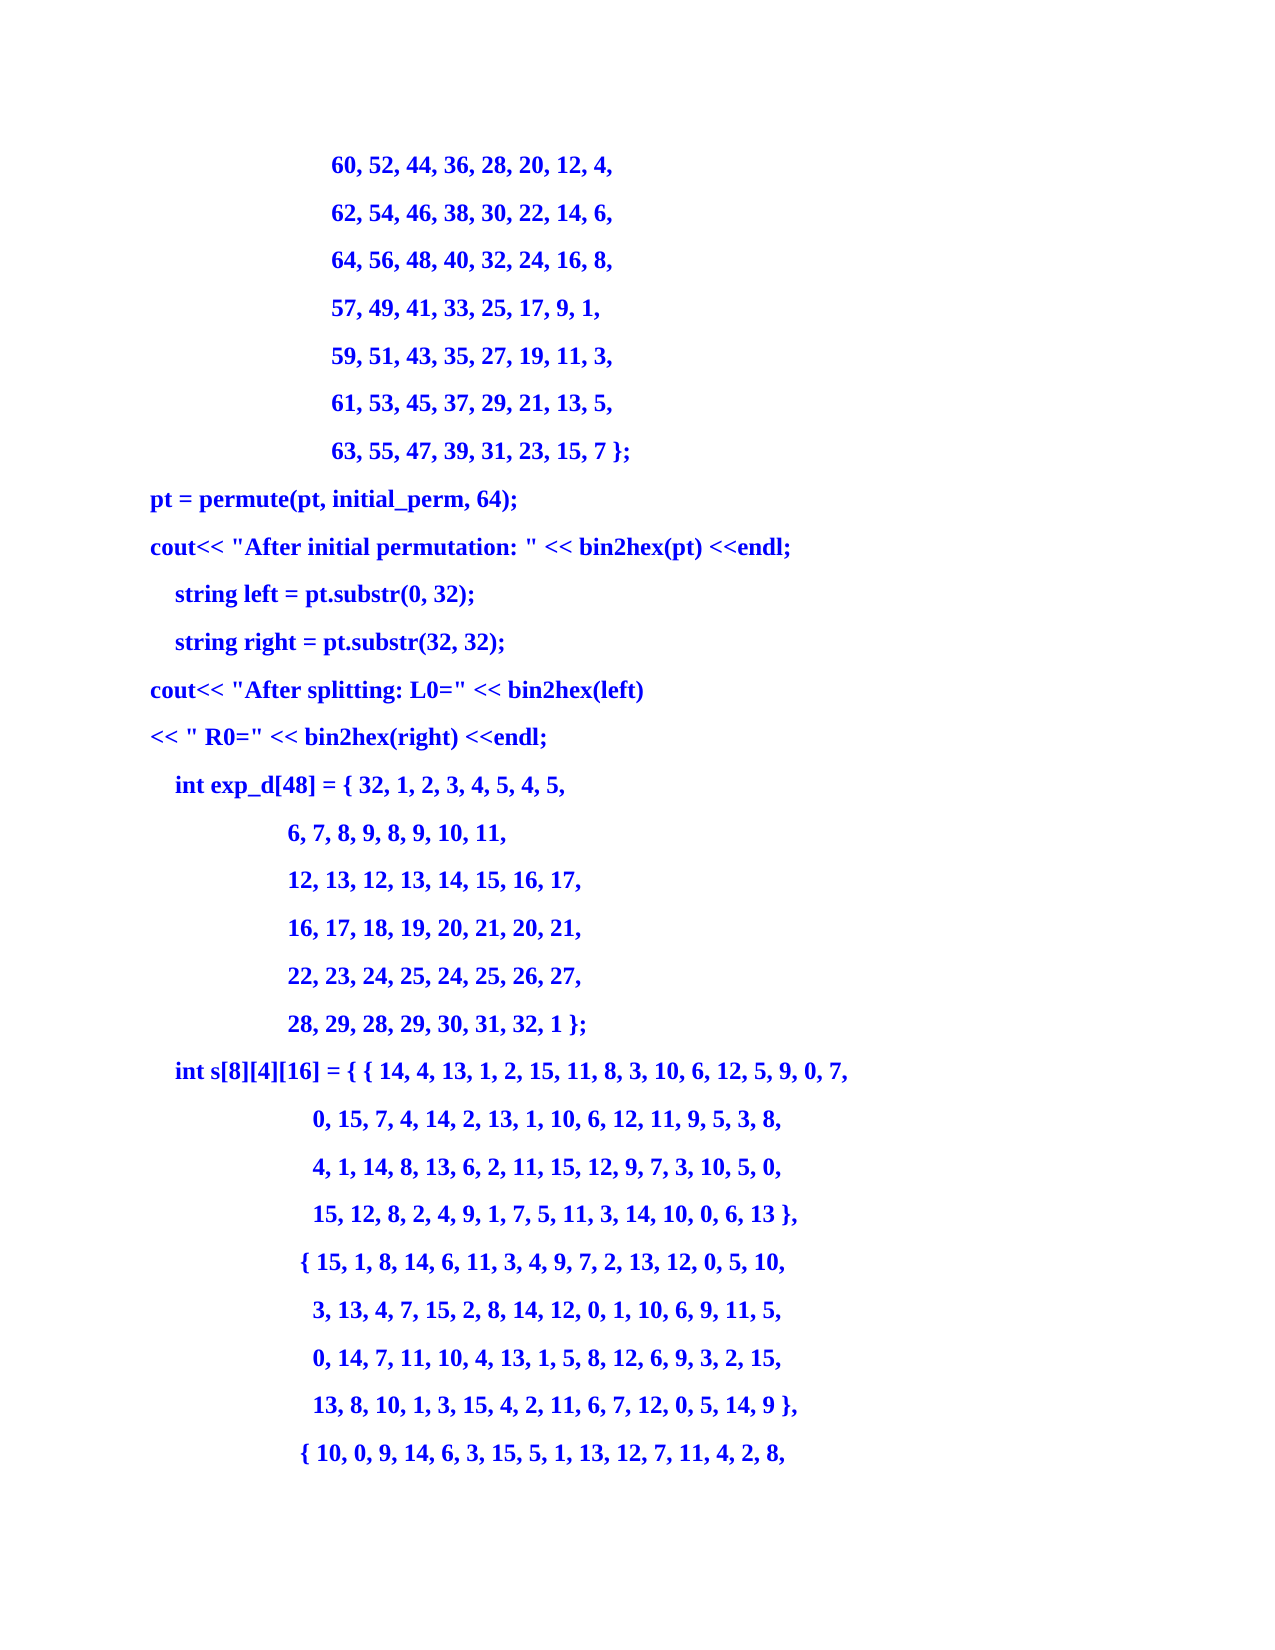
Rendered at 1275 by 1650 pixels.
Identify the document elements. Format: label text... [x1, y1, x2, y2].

text 12, 13, 12, 13, 14, 15, 16, 17, [150, 866, 1125, 894]
text 61, 53, 45, 37, 29, 21, 13, 5, [150, 388, 1125, 417]
text int s[8][4][16] = { { 14, 4, 13, 1, 2, 15, 11, 8, 3, 10, 6, 12, 5, 9, 0, 7, [150, 1056, 1125, 1085]
text cout<< "After initial permutation: " << bin2hex(pt) <<endl; [150, 532, 1125, 560]
text cout<< "After splitting: L0=" << bin2hex(left) [150, 675, 1125, 703]
text { 15, 1, 8, 14, 6, 11, 3, 4, 9, 7, 2, 13, 12, 0, 5, 10, [150, 1247, 1125, 1276]
text pt = permute(pt, initial_perm, 64); [150, 484, 1125, 513]
text 22, 23, 24, 25, 24, 25, 26, 27, [150, 961, 1125, 990]
text 15, 12, 8, 2, 4, 9, 1, 7, 5, 11, 3, 14, 10, 0, 6, 13 }, [150, 1199, 1125, 1228]
text 62, 54, 46, 38, 30, 22, 14, 6, [150, 198, 1125, 226]
text 60, 52, 44, 36, 28, 20, 12, 4, [150, 150, 1125, 179]
text int exp_d[48] = { 32, 1, 2, 3, 4, 5, 4, 5, [150, 770, 1125, 799]
text 59, 51, 43, 35, 27, 19, 11, 3, [150, 341, 1125, 369]
text 57, 49, 41, 33, 25, 17, 9, 1, [150, 293, 1125, 322]
text 63, 55, 47, 39, 31, 23, 15, 7 }; [150, 436, 1125, 465]
text 6, 7, 8, 9, 8, 9, 10, 11, [150, 818, 1125, 847]
text 3, 13, 4, 7, 15, 2, 8, 14, 12, 0, 1, 10, 6, 9, 11, 5, [150, 1295, 1125, 1324]
text string left = pt.substr(0, 32); [150, 579, 1125, 608]
text 13, 8, 10, 1, 3, 15, 4, 2, 11, 6, 7, 12, 0, 5, 14, 9 }, [150, 1390, 1125, 1419]
text 64, 56, 48, 40, 32, 24, 16, 8, [150, 245, 1125, 274]
text string right = pt.substr(32, 32); [150, 627, 1125, 656]
text << " R0=" << bin2hex(right) <<endl; [150, 722, 1125, 751]
text 4, 1, 14, 8, 13, 6, 2, 11, 15, 12, 9, 7, 3, 10, 5, 0, [150, 1152, 1125, 1181]
text 28, 29, 28, 29, 30, 31, 32, 1 }; [150, 1009, 1125, 1037]
text { 10, 0, 9, 14, 6, 3, 15, 5, 1, 13, 12, 7, 11, 4, 2, 8, [150, 1438, 1125, 1467]
text 0, 15, 7, 4, 14, 2, 13, 1, 10, 6, 12, 11, 9, 5, 3, 8, [150, 1104, 1125, 1133]
text 16, 17, 18, 19, 20, 21, 20, 21, [150, 913, 1125, 942]
text 0, 14, 7, 11, 10, 4, 13, 1, 5, 8, 12, 6, 9, 3, 2, 15, [150, 1343, 1125, 1371]
